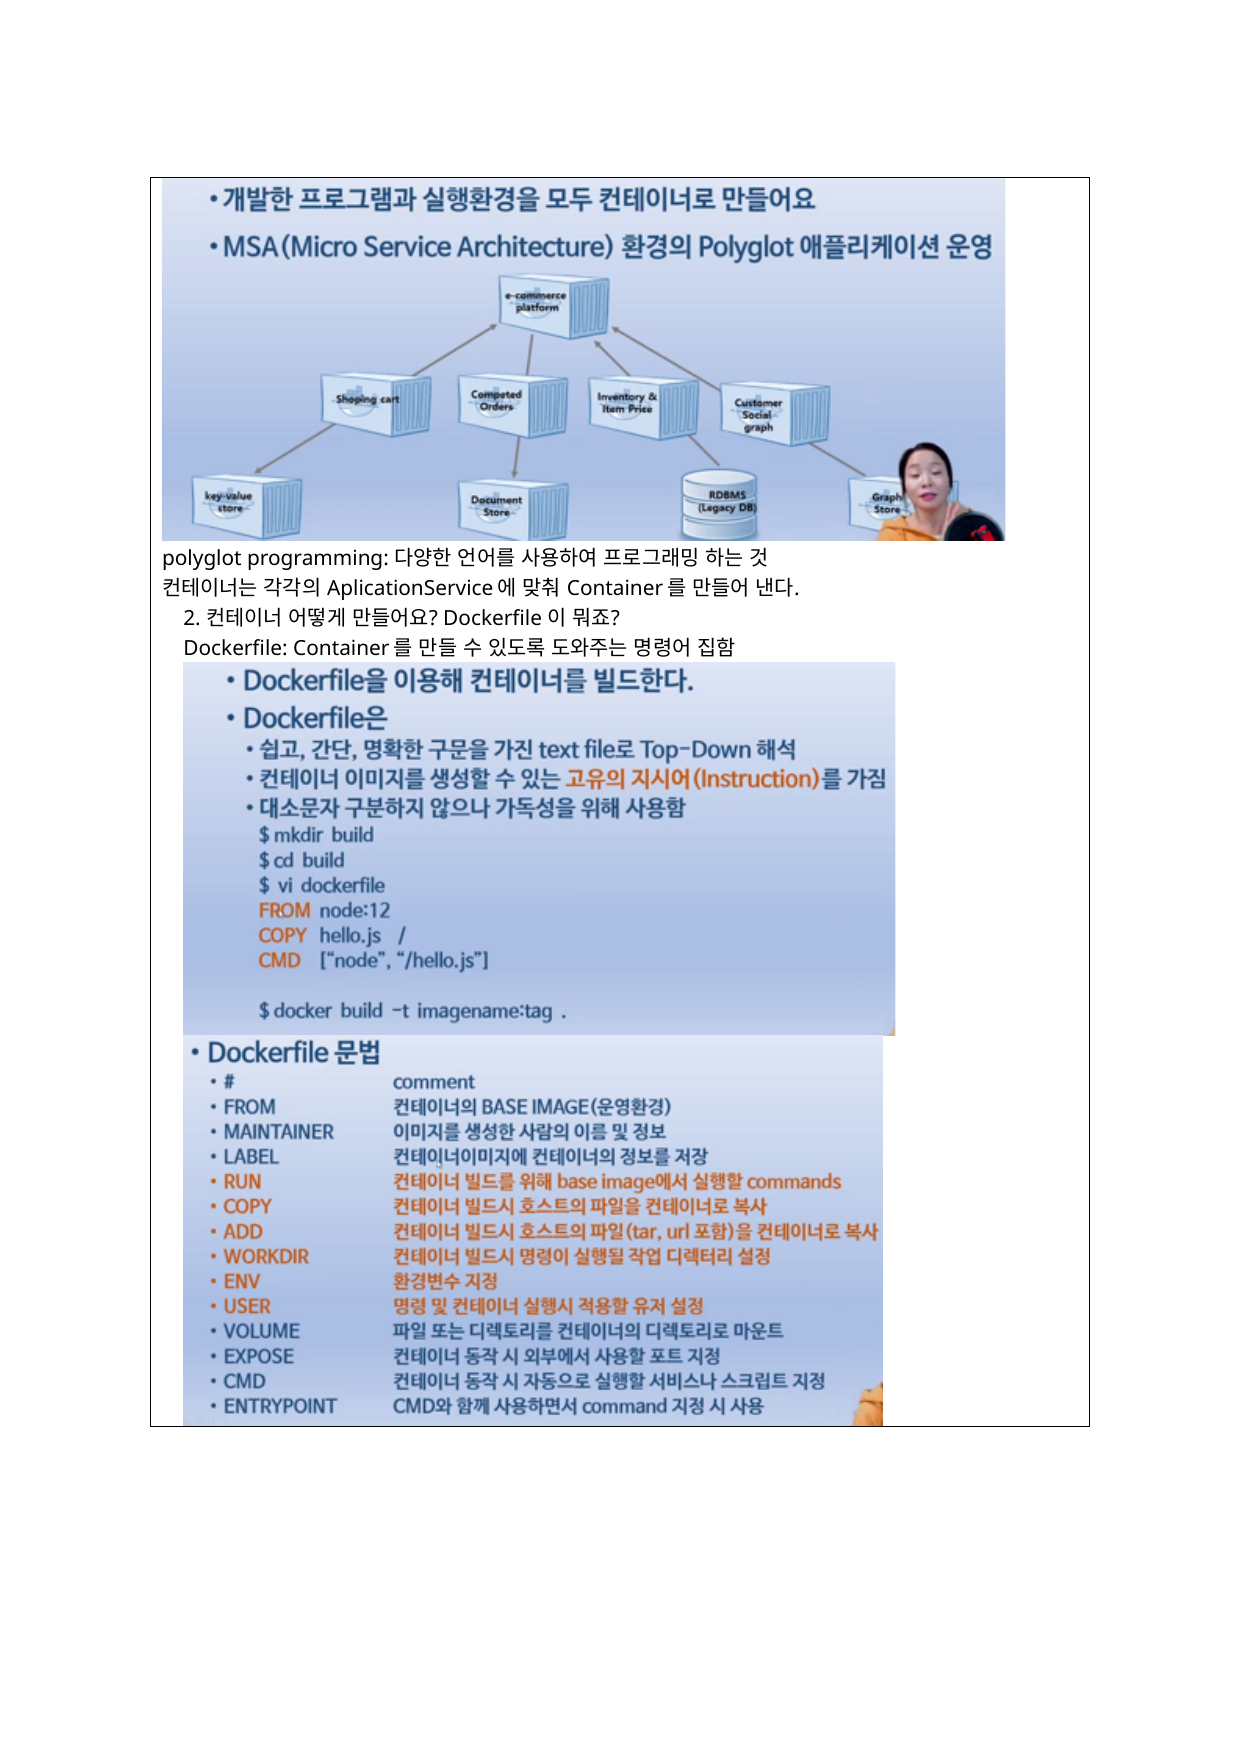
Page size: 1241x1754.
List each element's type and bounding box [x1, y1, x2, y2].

table_cell [151, 178, 1089, 1426]
picture [183, 662, 896, 1426]
picture [161, 178, 1006, 541]
